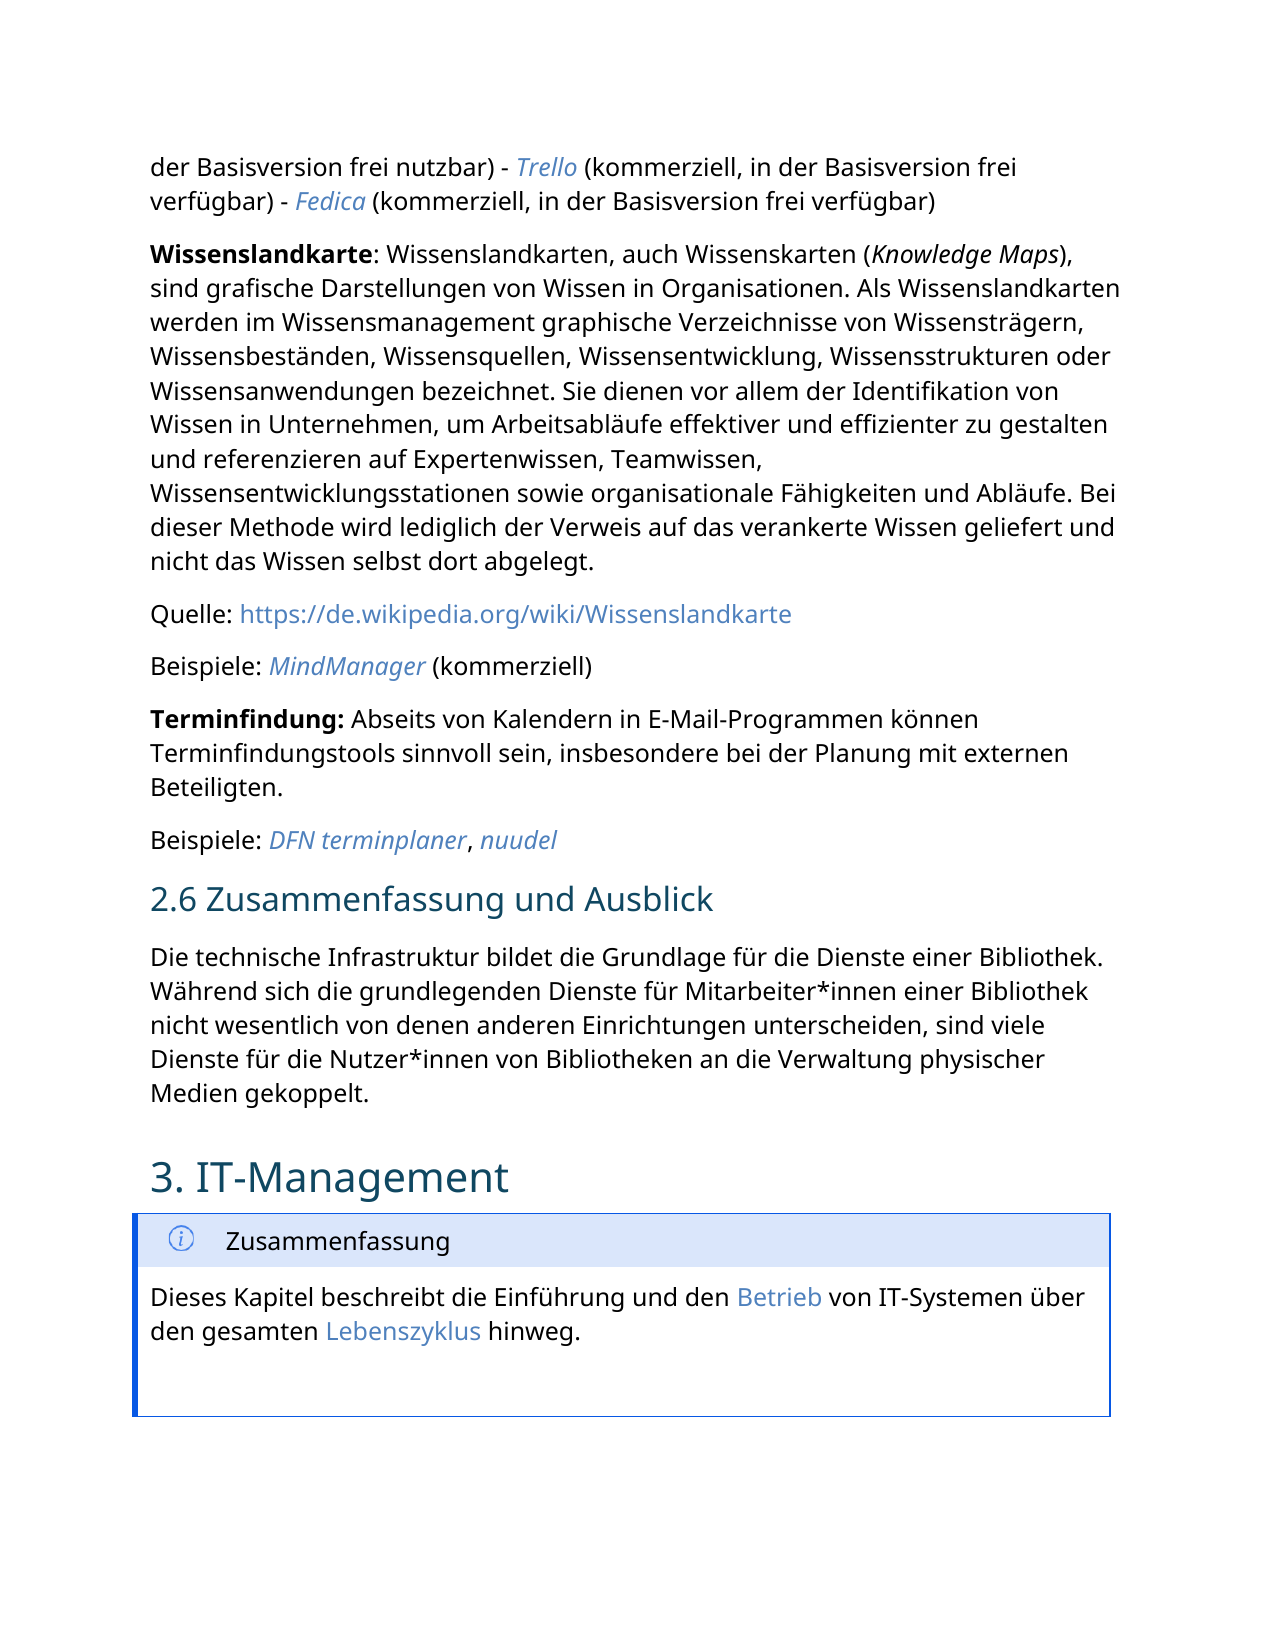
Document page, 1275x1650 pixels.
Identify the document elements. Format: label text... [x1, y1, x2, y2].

text Beispiele: DFN terminplaner, nuudel [150, 823, 1125, 857]
subtitle 3. IT-Management [150, 1148, 1125, 1204]
text Beispiele: MindManager (kommerziell) [150, 649, 1125, 683]
text Die technische Infrastruktur bildet die Grundlage für die Dienste einer Bibliothek. Während sich die grundlegenden Dienste für Mitarbeiter*innen einer Bibliothek nicht wesentlich von denen anderen Einrichtungen unterscheiden, sind viele Dienste für die Nutzer*innen von Bibliotheken an die Verwaltung physischer Medien gekoppelt. [150, 940, 1125, 1110]
text Terminfindung: Abseits von Kalendern in E-Mail-Programmen können Terminfindungstools sinnvoll sein, insbesondere bei der Planung mit externen Beteiligten. [150, 702, 1125, 804]
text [150, 150, 1125, 218]
table_header Zusammenfassung [138, 1214, 1109, 1267]
text Quelle: https://de.wikipedia.org/wiki/Wissenslandkarte [150, 596, 1125, 630]
text Wissenslandkarte: Wissenslandkarten, auch Wissenskarten (Knowledge Maps), sind grafische Darstellungen von Wissen in Organisationen. Als Wissenslandkarten werden im Wissensmanagement graphische Verzeichnisse von Wissensträgern, Wissensbeständen, Wissensquellen, Wissensentwicklung, Wissensstrukturen oder Wissensanwendungen bezeichnet. Sie dienen vor allem der Identifikation von Wissen in Unternehmen, um Arbeitsabläufe effektiver und effizienter zu gestalten und referenzieren auf Expertenwissen, Teamwissen, Wissensentwicklungsstationen sowie organisationale Fähigkeiten und Abläufe. Bei dieser Methode wird lediglich der Verweis auf das verankerte Wissen geliefert und nicht das Wissen selbst dort abgelegt. [150, 237, 1125, 577]
subtitle 2.6 Zusammenfassung und Ausblick [150, 876, 1125, 921]
table_cell Dieses Kapitel beschreibt die Einführung und den Betrieb von IT-Systemen über den gesamten Lebenszyklus hinweg. [138, 1267, 1109, 1416]
picture [168, 1225, 194, 1251]
